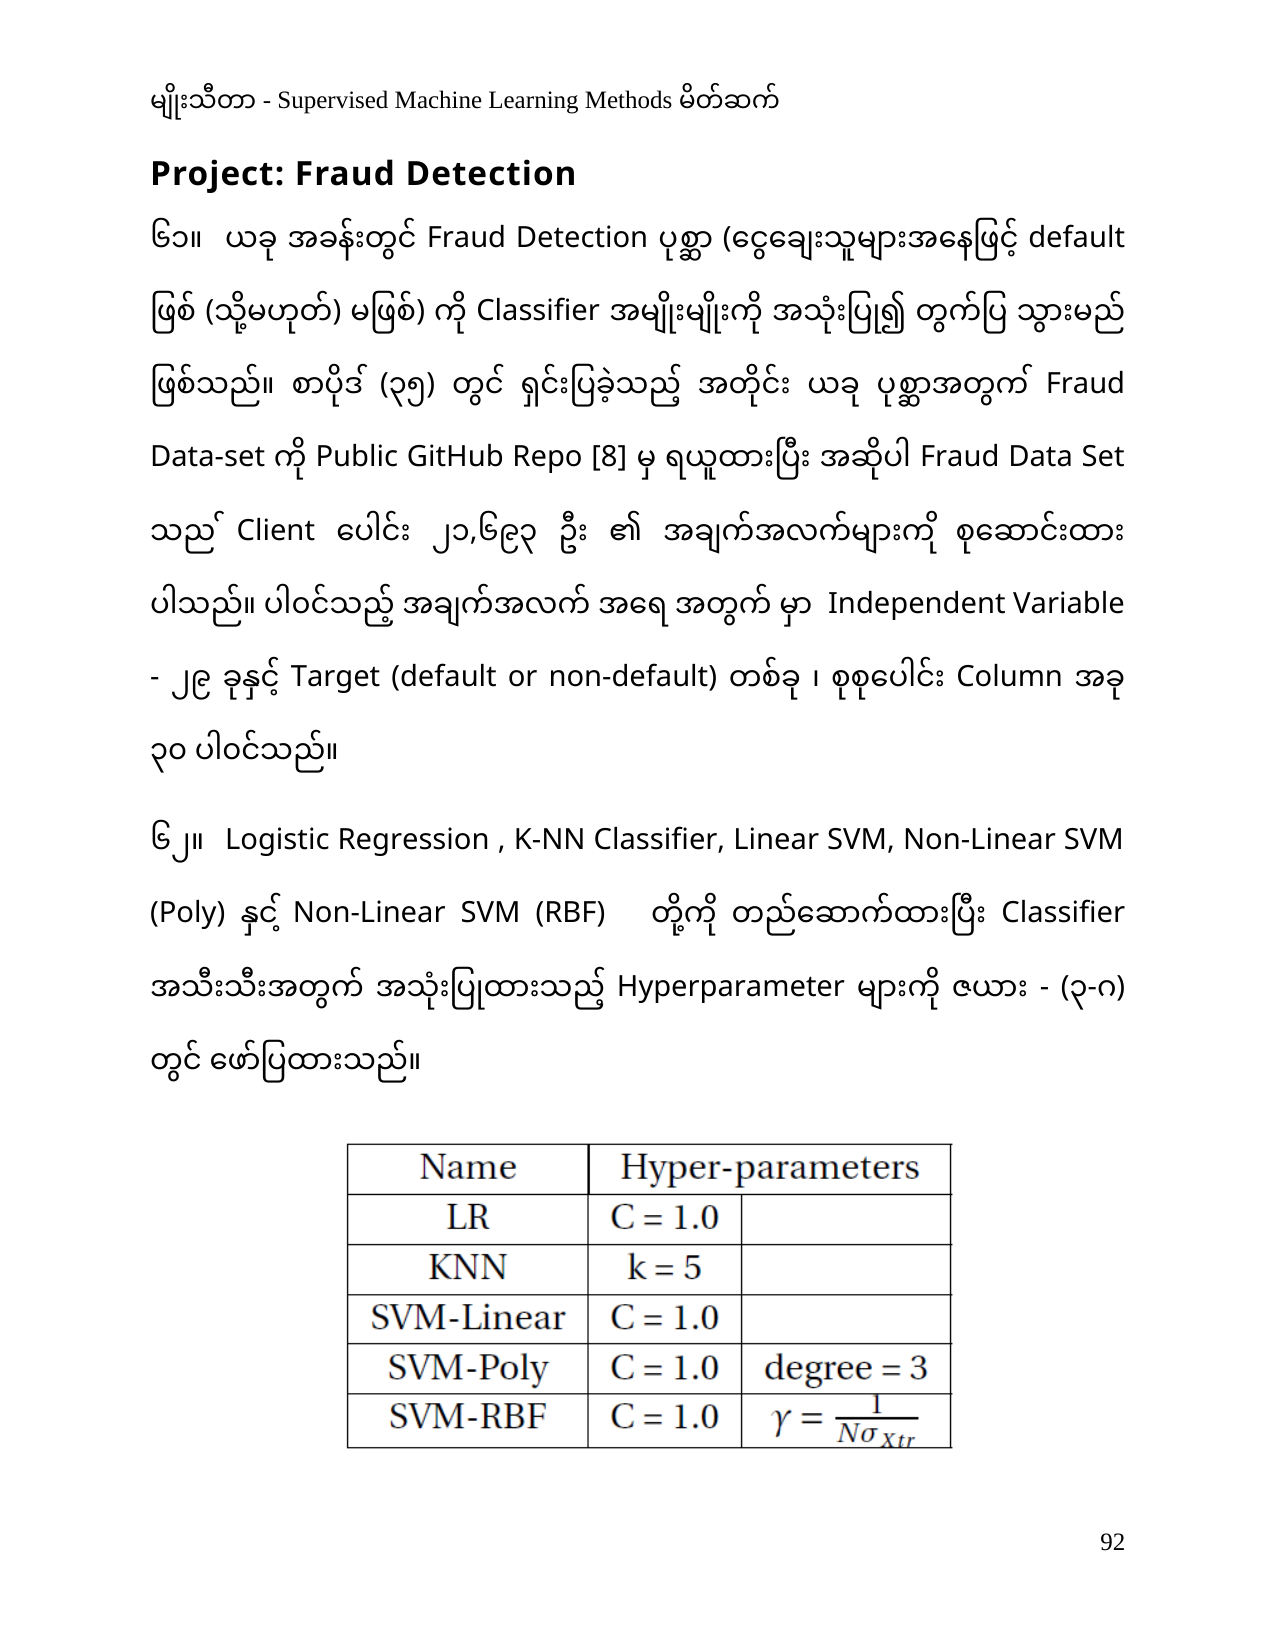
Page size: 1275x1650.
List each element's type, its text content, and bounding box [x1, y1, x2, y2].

text ၆၂။ Logistic Regression , K-NN Classifier, Linear SVM, Non-Linear SVM (Poly) နှင့် Non-Linear SVM (RBF) တို့ကို တည်ဆောက်ထားပြီး Classifier အသီးသီးအတွက် အသုံးပြုထားသည့် Hyperparameter များကို ဇယား - (၃-ဂ) တွင် ဖော်ပြထားသည်။ [150, 811, 1125, 1094]
subtitle Project: Fraud Detection [150, 150, 1125, 195]
text ၆၁။ ယခု အခန်းတွင် Fraud Detection ပုစ္ဆာ (ငွေချေးသူများအနေဖြင့် default ဖြစ် (သို့မဟုတ်) မဖြစ်) ကို Classifier အမျိုးမျိုးကို အသုံးပြု၍ တွက်ပြ သွားမည် ဖြစ်သည်။ စာပိုဒ် (၃၅) တွင် ရှင်းပြခဲ့သည့် အတိုင်း ယခု ပုစ္ဆာအတွက် Fraud Data-set ကို Public GitHub Repo [8] မှ ရယူထားပြီး အဆိုပါ Fraud Data Set သည် Client ပေါင်း ၂၁,၆၉၃ ဦး ၏ အချက်အလက်များကို စုဆောင်းထားပါသည်။ ပါ၀င်သည့် အချက်အလက် အရေ အတွက် မှာ Independent Variable - ၂၉ ခုနှင့် Target (default or non-default) တစ်ခု ၊ စုစုပေါင်း Column အခု ၃၀ ပါ၀င်သည်။ [150, 208, 1125, 785]
